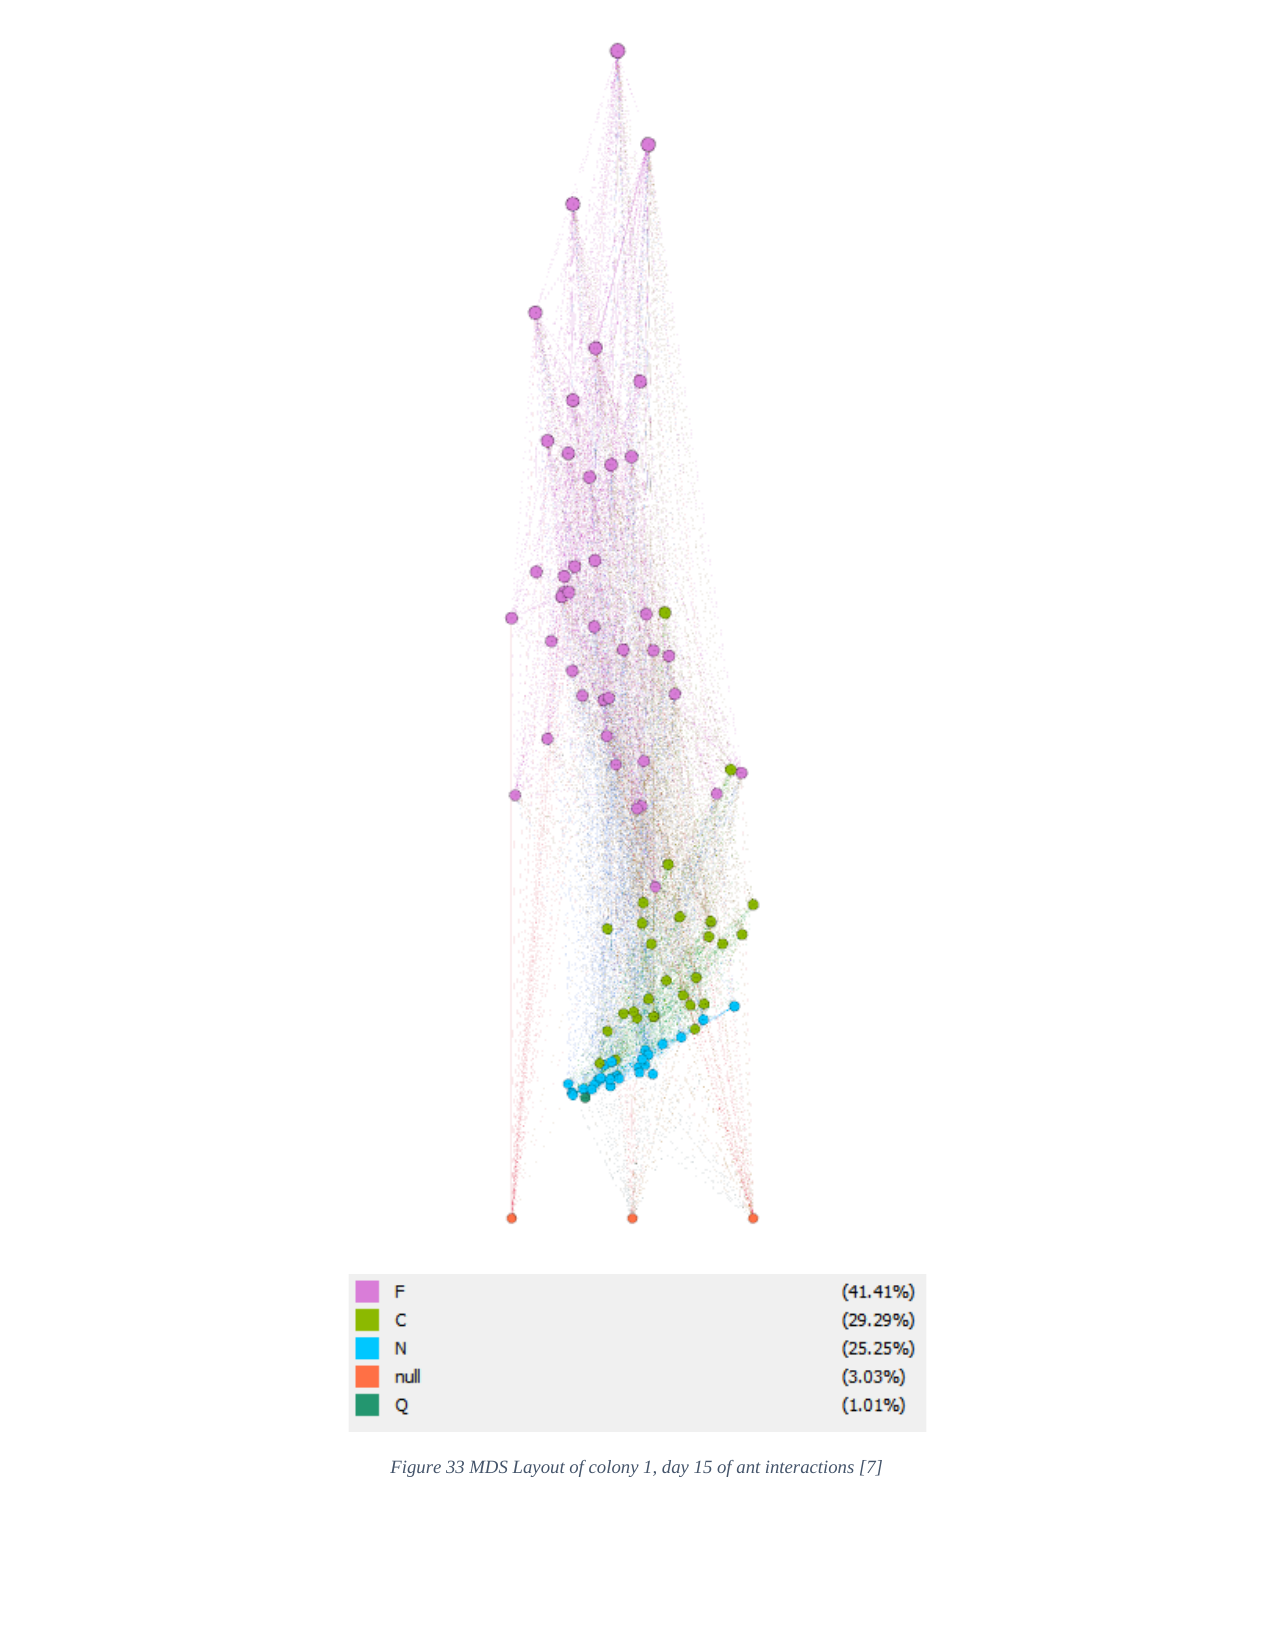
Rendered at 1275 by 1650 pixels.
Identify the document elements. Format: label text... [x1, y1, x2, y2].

picture [476, 37, 799, 1246]
picture [348, 1274, 927, 1432]
